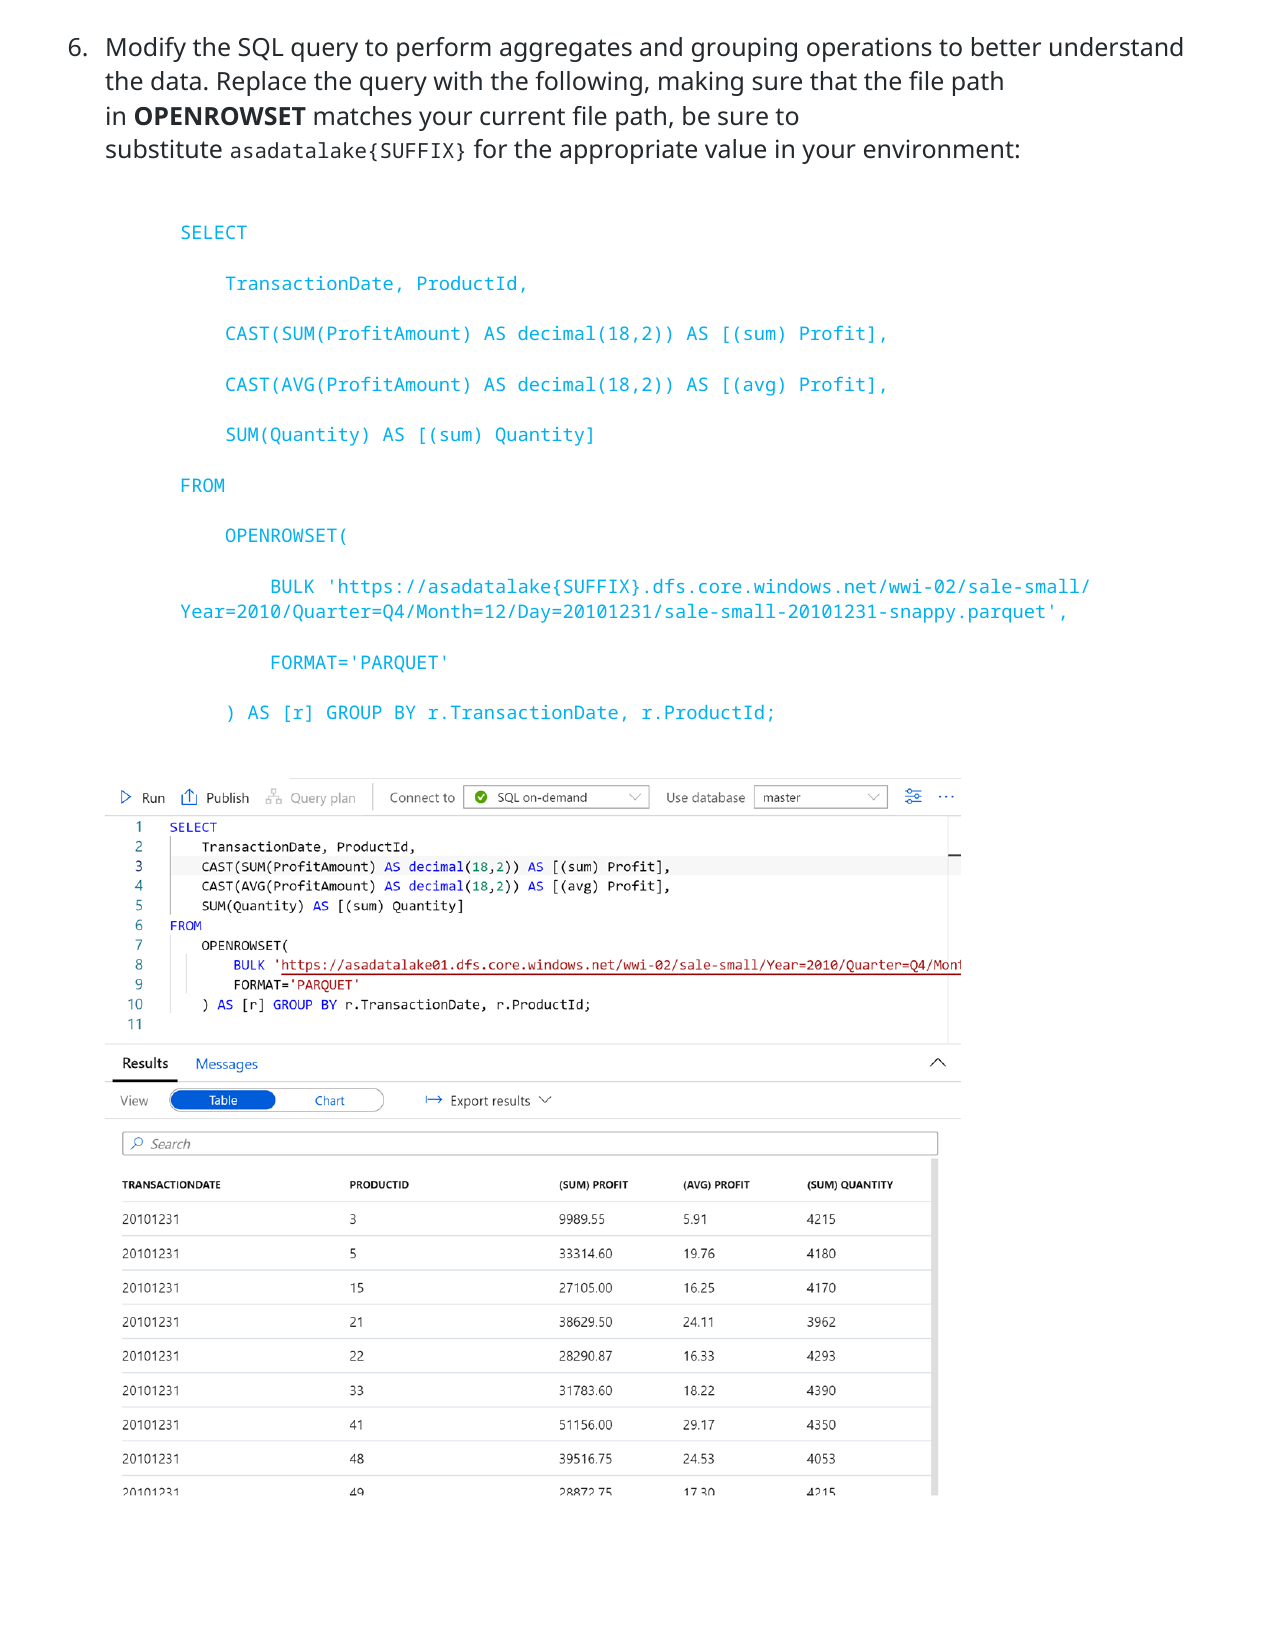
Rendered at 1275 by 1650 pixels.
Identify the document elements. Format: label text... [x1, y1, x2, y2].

text CAST(AVG(ProfitAmount) AS decimal(18,2)) AS [(avg) Profit], [180, 371, 1200, 396]
text FROM [180, 472, 1200, 497]
text FORMAT='PARQUET' [180, 649, 1200, 674]
text BULK 'https://asadatalake{SUFFIX}.dfs.core.windows.net/wwi-02/sale-small/Year=2010/Quarter=Q4/Month=12/Day=20101231/sale-small-20101231-snappy.parquet', [180, 573, 1200, 624]
list Modify the SQL query to perform aggregates and grouping operations to better understand the data. Replace the query with the following, making sure that the file path in OPENROWSET matches your current file path, be sure to substitute asadatalake{SUFFIX} for the appropriate value in your environment: [67, 30, 1200, 194]
text CAST(SUM(ProfitAmount) AS decimal(18,2)) AS [(sum) Profit], [180, 320, 1200, 346]
text ) AS [r] GROUP BY r.TransactionDate, r.ProductId; [180, 699, 1200, 753]
text OPENROWSET( [180, 522, 1200, 548]
picture [105, 778, 961, 1500]
text SUM(Quantity) AS [(sum) Quantity] [180, 421, 1200, 447]
text TransactionDate, ProductId, [180, 270, 1200, 295]
text SELECT [180, 219, 1200, 245]
